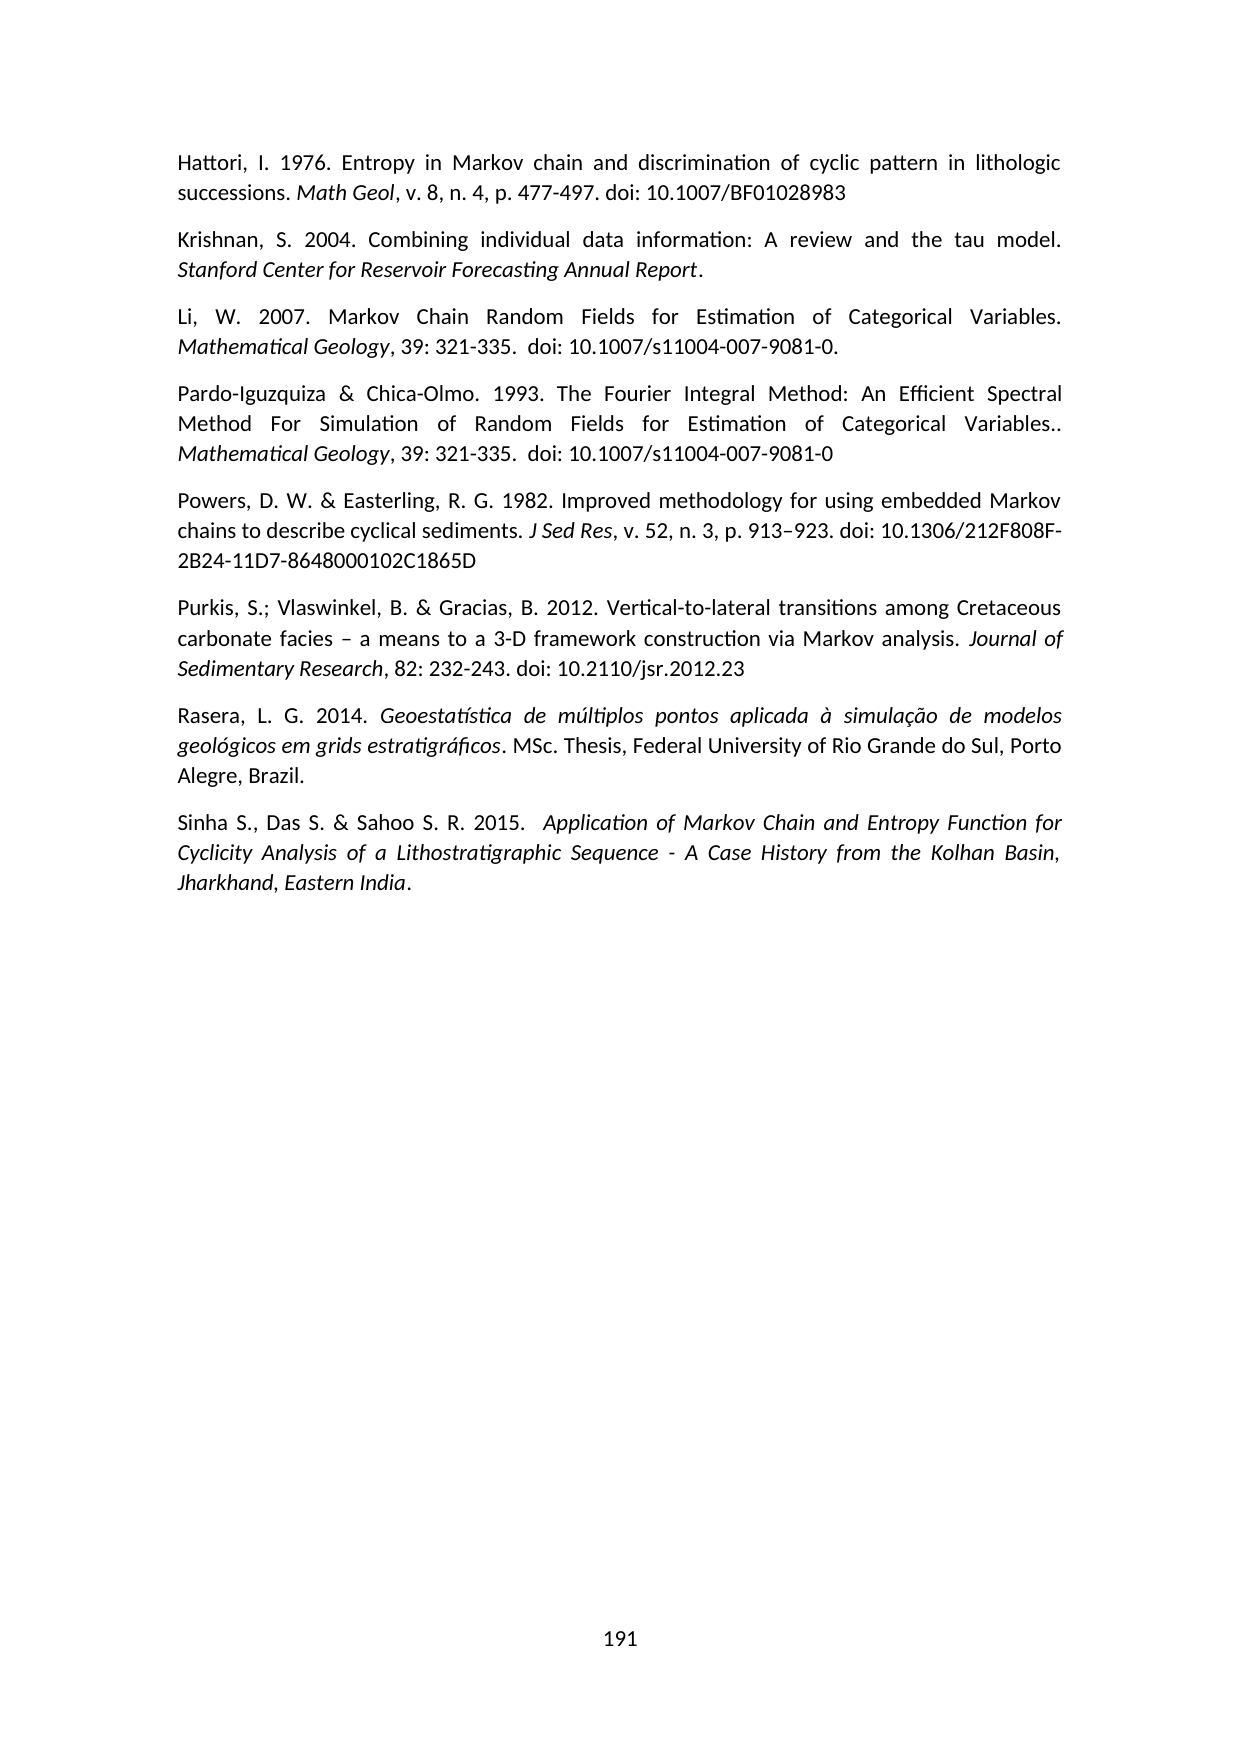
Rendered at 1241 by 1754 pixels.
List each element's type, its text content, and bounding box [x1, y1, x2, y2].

text Purkis, S.; Vlaswinkel, B. & Gracias, B. 2012. Vertical-to-lateral transitions among Cretaceous carbonate facies – a means to a 3-D framework construction via Markov analysis. Journal of Sedimentary Research, 82: 232-243. doi: 10.2110/jsr.2012.23 [177, 593, 1063, 682]
text Pardo-Iguzquiza & Chica-Olmo. 1993. The Fourier Integral Method: An Efficient Spectral Method For Simulation of Random Fields for Estimation of Categorical Variables.. Mathematical Geology, 39: 321-335. doi: 10.1007/s11004-007-9081-0 [177, 379, 1063, 467]
text Krishnan, S. 2004. Combining individual data information: A review and the tau model. Stanford Center for Reservoir Forecasting Annual Report. [177, 225, 1063, 283]
text Li, W. 2007. Markov Chain Random Fields for Estimation of Categorical Variables. Mathematical Geology, 39: 321-335. doi: 10.1007/s11004-007-9081-0. [177, 302, 1063, 360]
text Sinha S., Das S. & Sahoo S. R. 2015. Application of Markov Chain and Entropy Function for Cyclicity Analysis of a Lithostratigraphic Sequence - A Case History from the Kolhan Basin, Jharkhand, Eastern India. [177, 808, 1063, 896]
text Powers, D. W. & Easterling, R. G. 1982. Improved methodology for using embedded Markov chains to describe cyclical sediments. J Sed Res, v. 52, n. 3, p. 913–923. doi: 10.1306/212F808F-2B24-11D7-8648000102C1865D [177, 486, 1063, 574]
text Hattori, I. 1976. Entropy in Markov chain and discrimination of cyclic pattern in lithologic successions. Math Geol, v. 8, n. 4, p. 477-497. doi: 10.1007/BF01028983 [177, 148, 1063, 206]
text Rasera, L. G. 2014. Geoestatística de múltiplos pontos aplicada à simulação de modelos geológicos em grids estratigráficos. MSc. Thesis, Federal University of Rio Grande do Sul, Porto Alegre, Brazil. [177, 701, 1063, 789]
